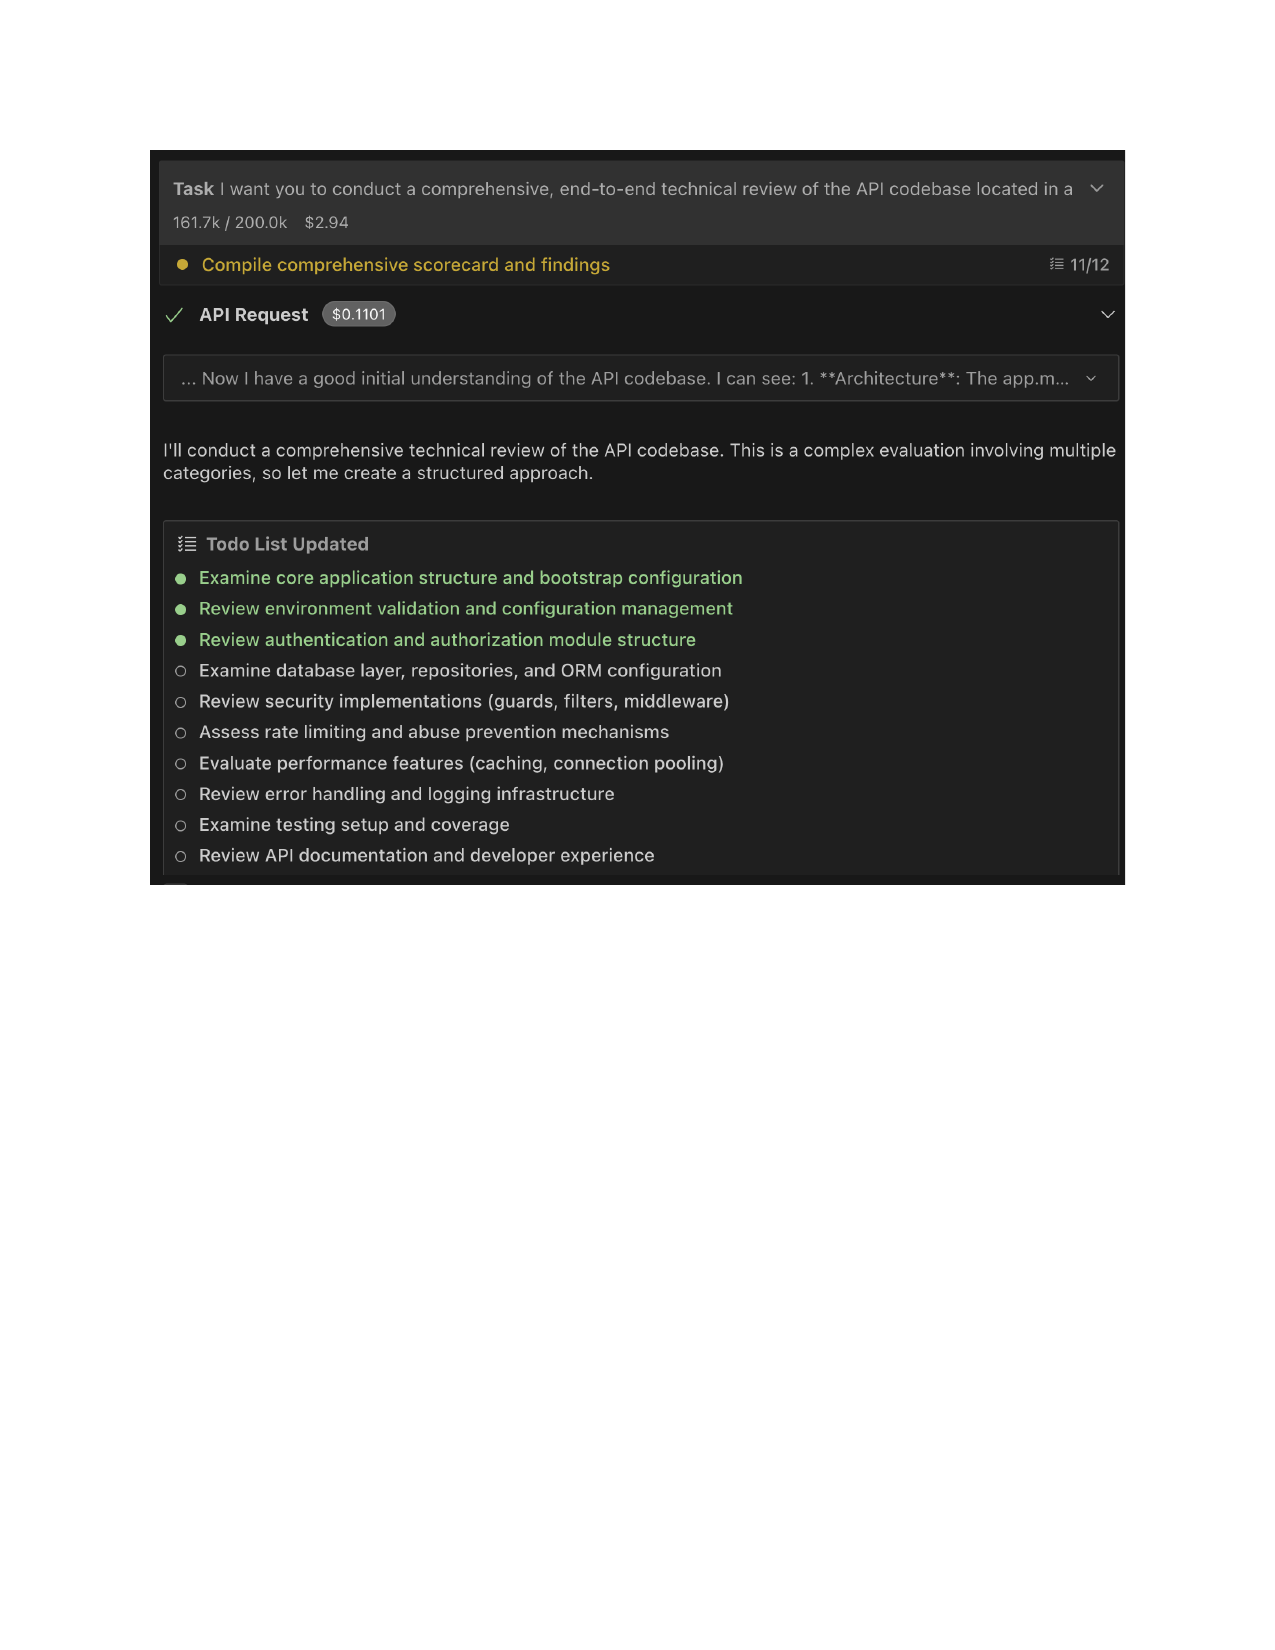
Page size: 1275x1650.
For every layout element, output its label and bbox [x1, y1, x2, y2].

picture [150, 150, 1125, 885]
